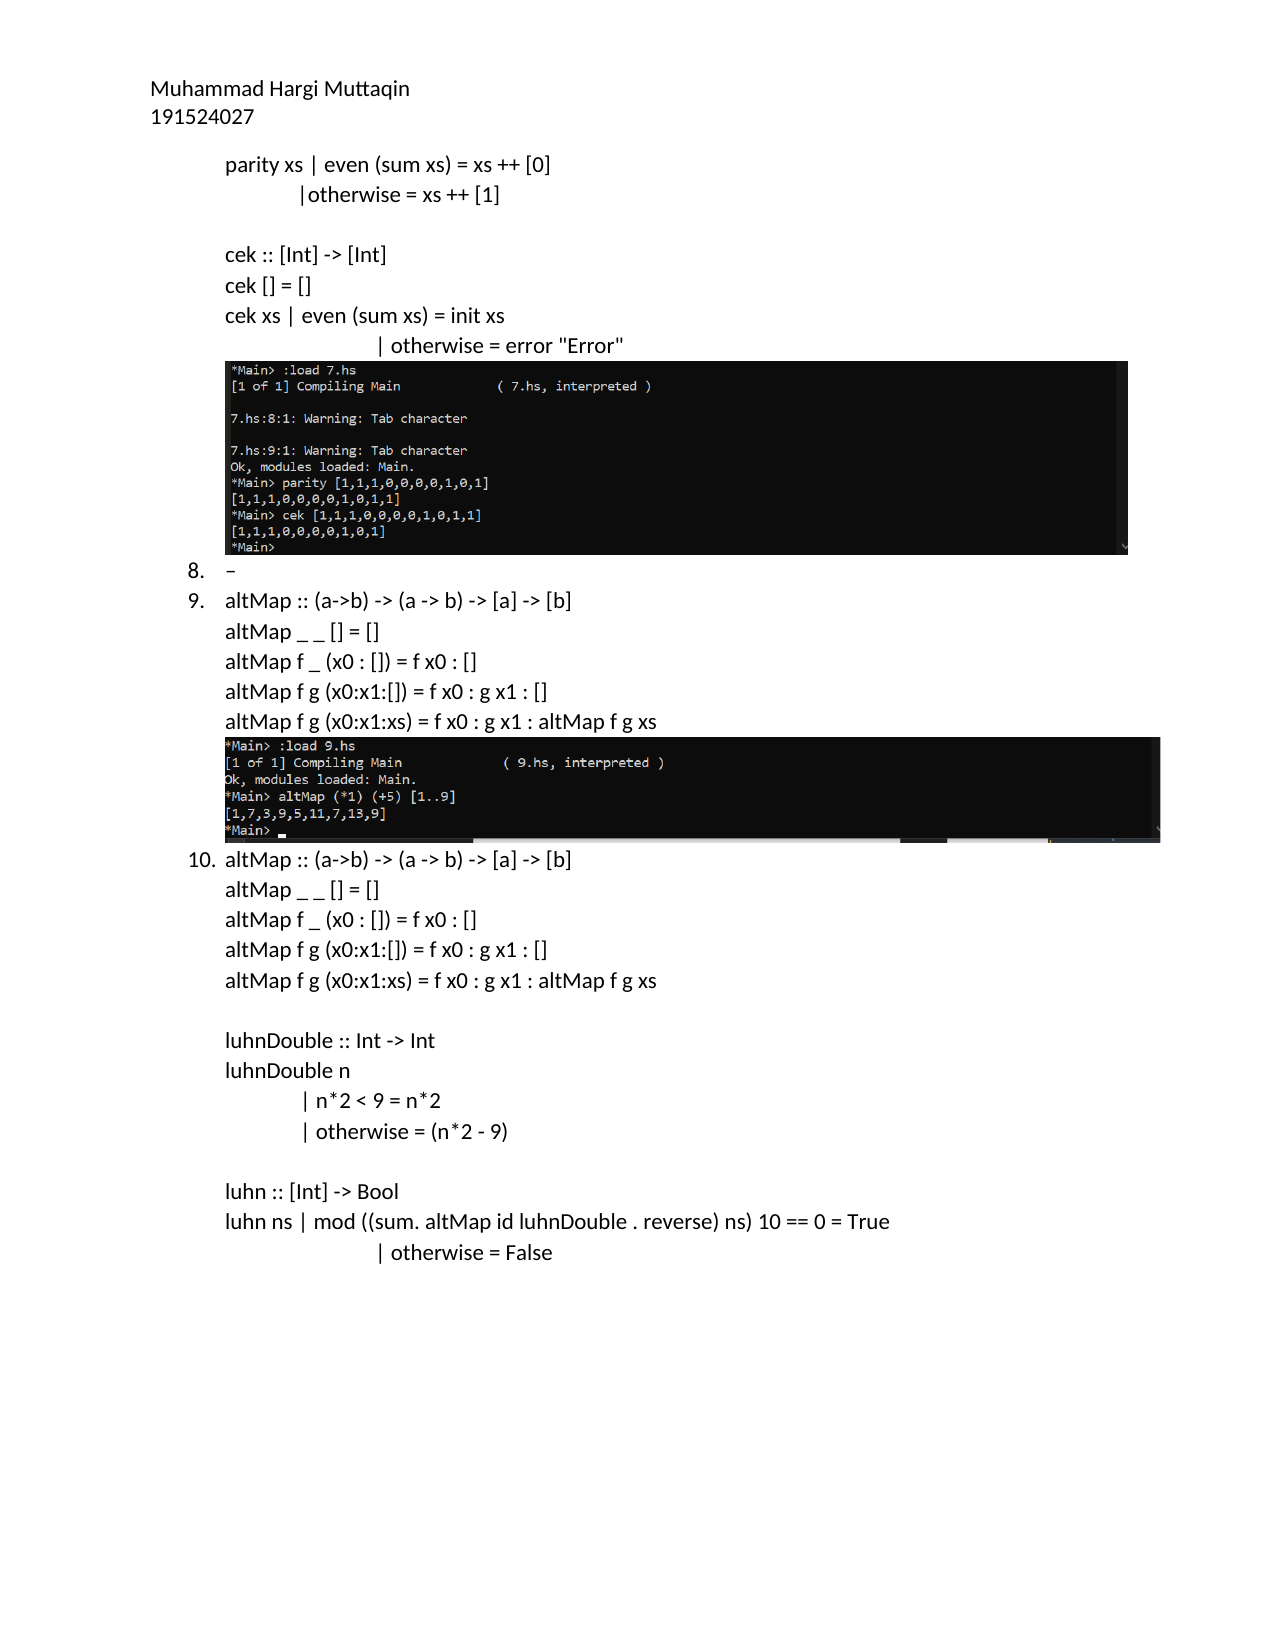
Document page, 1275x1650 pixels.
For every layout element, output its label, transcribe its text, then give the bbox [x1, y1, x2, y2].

list altMap _ _ [] = [] [225, 875, 1125, 903]
list luhn ns | mod ((sum. altMap id luhnDouble . reverse) ns) 10 == 0 = True [225, 1207, 1125, 1236]
list | otherwise = error "Error" [225, 331, 1125, 359]
list luhn :: [Int] -> Bool [225, 1177, 1125, 1205]
list parity xs | even (sum xs) = xs ++ [0] [225, 150, 1125, 178]
list altMap f g (x0:x1:[]) = f x0 : g x1 : [] [225, 936, 1125, 964]
list | otherwise = (n*2 - 9) [225, 1117, 1125, 1145]
list cek xs | even (sum xs) = init xs [225, 301, 1125, 329]
list altMap :: (a->b) -> (a -> b) -> [a] -> [b] [187, 845, 1125, 873]
picture [225, 361, 1128, 555]
list – [187, 556, 1125, 584]
list altMap _ _ [] = [] [225, 617, 1125, 645]
list altMap f g (x0:x1:[]) = f x0 : g x1 : [] [225, 677, 1125, 705]
list luhnDouble :: Int -> Int [225, 1026, 1125, 1054]
list luhnDouble n [225, 1056, 1125, 1084]
list cek :: [Int] -> [Int] [225, 241, 1125, 269]
list altMap :: (a->b) -> (a -> b) -> [a] -> [b] [187, 587, 1125, 614]
list altMap f _ (x0 : []) = f x0 : [] [225, 647, 1125, 675]
list cek [] = [] [225, 271, 1125, 299]
list |otherwise = xs ++ [1] [225, 180, 1125, 208]
list altMap f g (x0:x1:xs) = f x0 : g x1 : altMap f g xs [225, 707, 1125, 735]
list | n*2 < 9 = n*2 [225, 1087, 1125, 1115]
list altMap f g (x0:x1:xs) = f x0 : g x1 : altMap f g xs [225, 966, 1125, 994]
list altMap f _ (x0 : []) = f x0 : [] [225, 905, 1125, 933]
list | otherwise = False [225, 1238, 1125, 1266]
picture [225, 737, 1161, 843]
